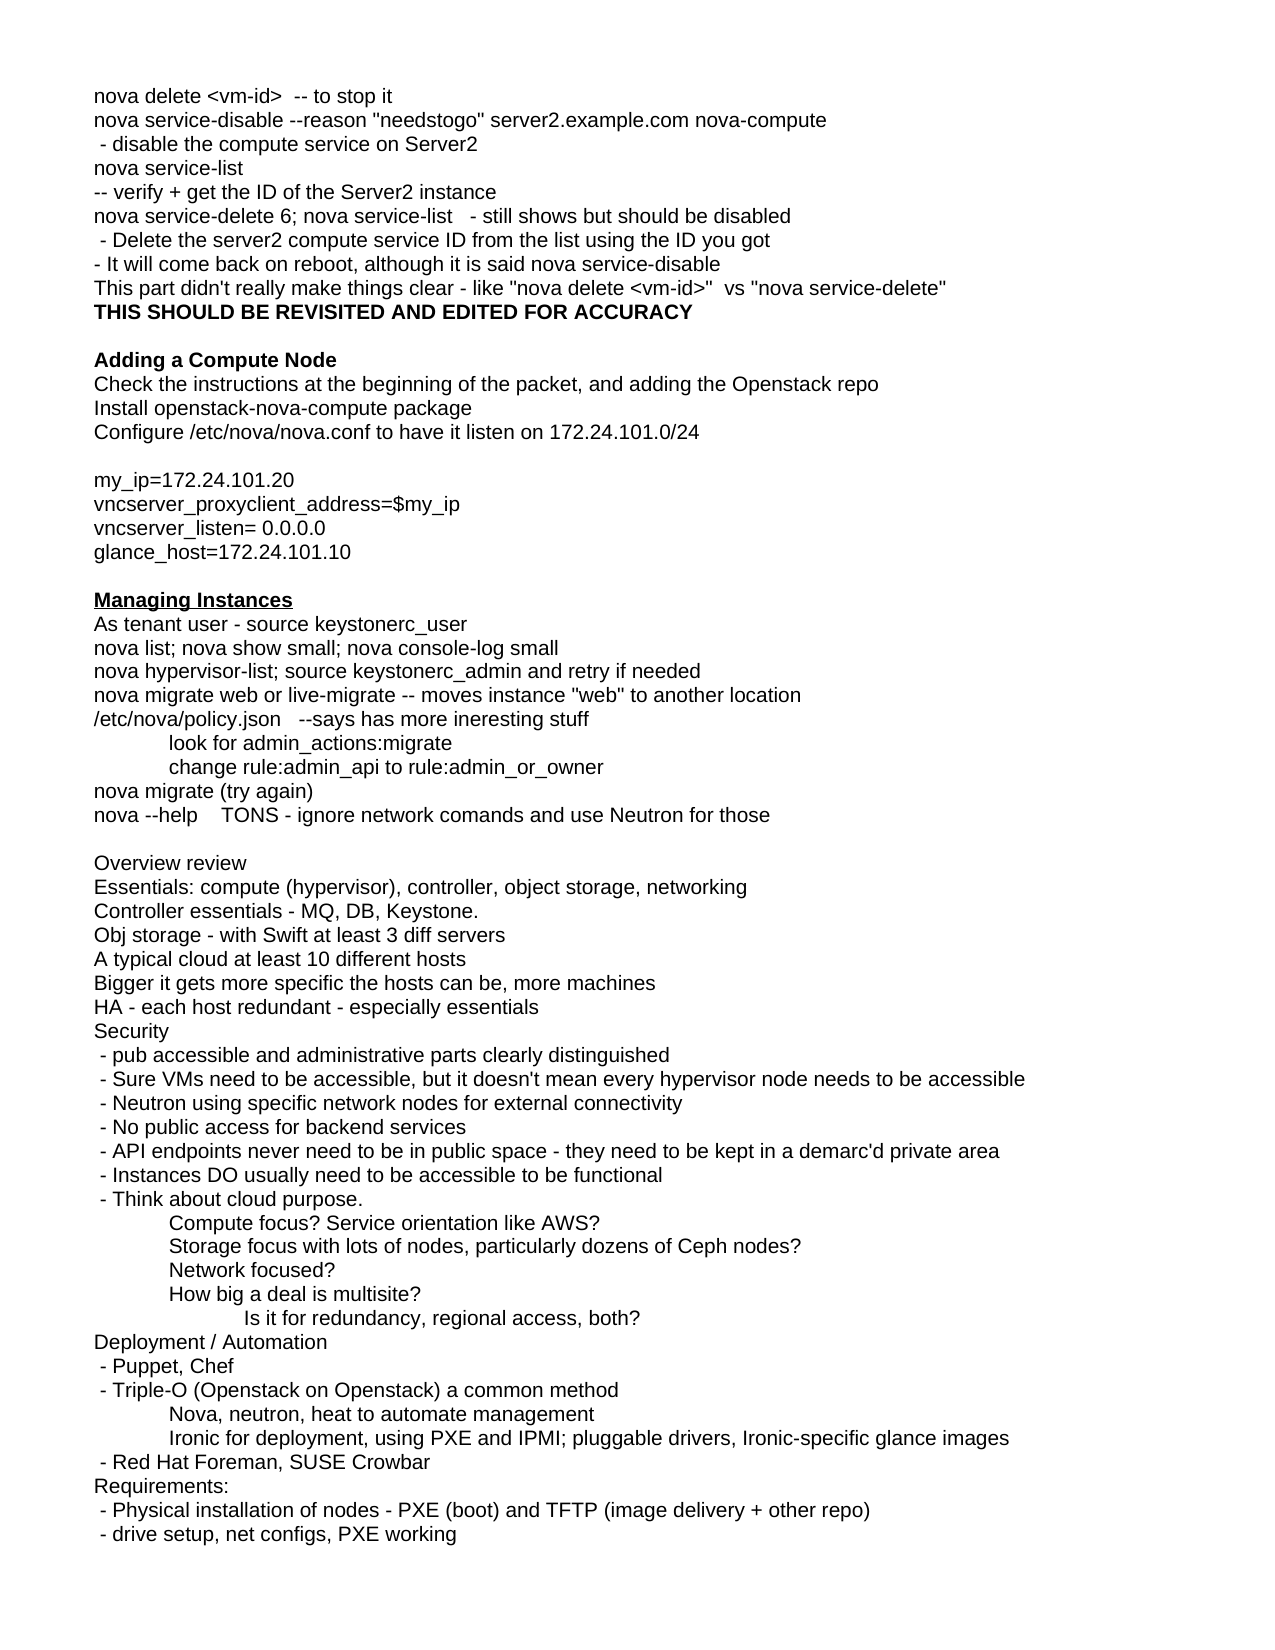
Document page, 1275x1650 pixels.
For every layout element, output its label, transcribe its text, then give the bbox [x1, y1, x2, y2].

text nova service-list [94, 156, 1172, 180]
text Check the instructions at the beginning of the packet, and adding the Openstack repo [94, 372, 1172, 396]
text Nova, neutron, heat to automate management [94, 1402, 1172, 1426]
text - disable the compute service on Server2 [94, 132, 1172, 156]
text HA - each host redundant - especially essentials [94, 995, 1172, 1019]
text nova service-delete 6; nova service-list - still shows but should be disabled [94, 204, 1172, 228]
text nova service-disable --reason "needstogo" server2.example.com nova-compute [94, 108, 1172, 132]
text Compute focus? Service orientation like AWS? [94, 1210, 1172, 1234]
text vncserver_listen= 0.0.0.0 [94, 516, 1172, 539]
text - drive setup, net configs, PXE working [94, 1522, 1172, 1546]
text - Think about cloud purpose. [94, 1186, 1172, 1210]
text glance_host=172.24.101.10 [94, 539, 1172, 563]
text - Puppet, Chef [94, 1354, 1172, 1378]
text - pub accessible and administrative parts clearly distinguished [94, 1043, 1172, 1067]
text A typical cloud at least 10 different hosts [94, 947, 1172, 971]
text look for admin_actions:migrate [94, 731, 1172, 755]
text Install openstack-nova-compute package [94, 396, 1172, 420]
text Obj storage - with Swift at least 3 diff servers [94, 923, 1172, 947]
text This part didn't really make things clear - like "nova delete <vm-id>" vs "nova service-delete" [94, 276, 1172, 300]
text Security [94, 1019, 1172, 1043]
text nova --help TONS - ignore network comands and use Neutron for those [94, 803, 1172, 827]
text - Red Hat Foreman, SUSE Crowbar [94, 1450, 1172, 1474]
text As tenant user - source keystonerc_user [94, 611, 1172, 635]
text - Neutron using specific network nodes for external connectivity [94, 1091, 1172, 1114]
text THIS SHOULD BE REVISITED AND EDITED FOR ACCURACY [94, 300, 1172, 324]
text Adding a Compute Node [94, 348, 1172, 372]
text - API endpoints never need to be in public space - they need to be kept in a demarc'd private area [94, 1138, 1172, 1162]
text vncserver_proxyclient_address=$my_ip [94, 492, 1172, 516]
text - Sure VMs need to be accessible, but it doesn't mean every hypervisor node needs to be accessible [94, 1067, 1172, 1091]
text nova migrate web or live-migrate -- moves instance "web" to another location [94, 683, 1172, 707]
text Ironic for deployment, using PXE and IPMI; pluggable drivers, Ironic-specific glance images [94, 1426, 1172, 1450]
text - It will come back on reboot, although it is said nova service-disable [94, 252, 1172, 276]
text Controller essentials - MQ, DB, Keystone. [94, 899, 1172, 923]
text Requirements: [94, 1474, 1172, 1498]
text - No public access for backend services [94, 1114, 1172, 1138]
text Managing Instances [94, 587, 1172, 611]
text Essentials: compute (hypervisor), controller, object storage, networking [94, 875, 1172, 899]
text -- verify + get the ID of the Server2 instance [94, 180, 1172, 204]
text change rule:admin_api to rule:admin_or_owner [94, 755, 1172, 779]
text - Delete the server2 compute service ID from the list using the ID you got [94, 228, 1172, 252]
text Is it for redundancy, regional access, both? [94, 1306, 1172, 1330]
text Bigger it gets more specific the hosts can be, more machines [94, 971, 1172, 995]
text Storage focus with lots of nodes, particularly dozens of Ceph nodes? [94, 1234, 1172, 1258]
text my_ip=172.24.101.20 [94, 468, 1172, 492]
text nova delete <vm-id> -- to stop it [94, 84, 1172, 108]
text Overview review [94, 851, 1172, 875]
text Network focused? [94, 1258, 1172, 1282]
text How big a deal is multisite? [94, 1282, 1172, 1306]
text /etc/nova/policy.json --says has more ineresting stuff [94, 707, 1172, 731]
text nova migrate (try again) [94, 779, 1172, 803]
text nova list; nova show small; nova console-log small [94, 635, 1172, 659]
text - Triple-O (Openstack on Openstack) a common method [94, 1378, 1172, 1402]
text Configure /etc/nova/nova.conf to have it listen on 172.24.101.0/24 [94, 420, 1172, 444]
text - Physical installation of nodes - PXE (boot) and TFTP (image delivery + other repo) [94, 1498, 1172, 1522]
text Deployment / Automation [94, 1330, 1172, 1354]
text - Instances DO usually need to be accessible to be functional [94, 1162, 1172, 1186]
text nova hypervisor-list; source keystonerc_admin and retry if needed [94, 659, 1172, 683]
